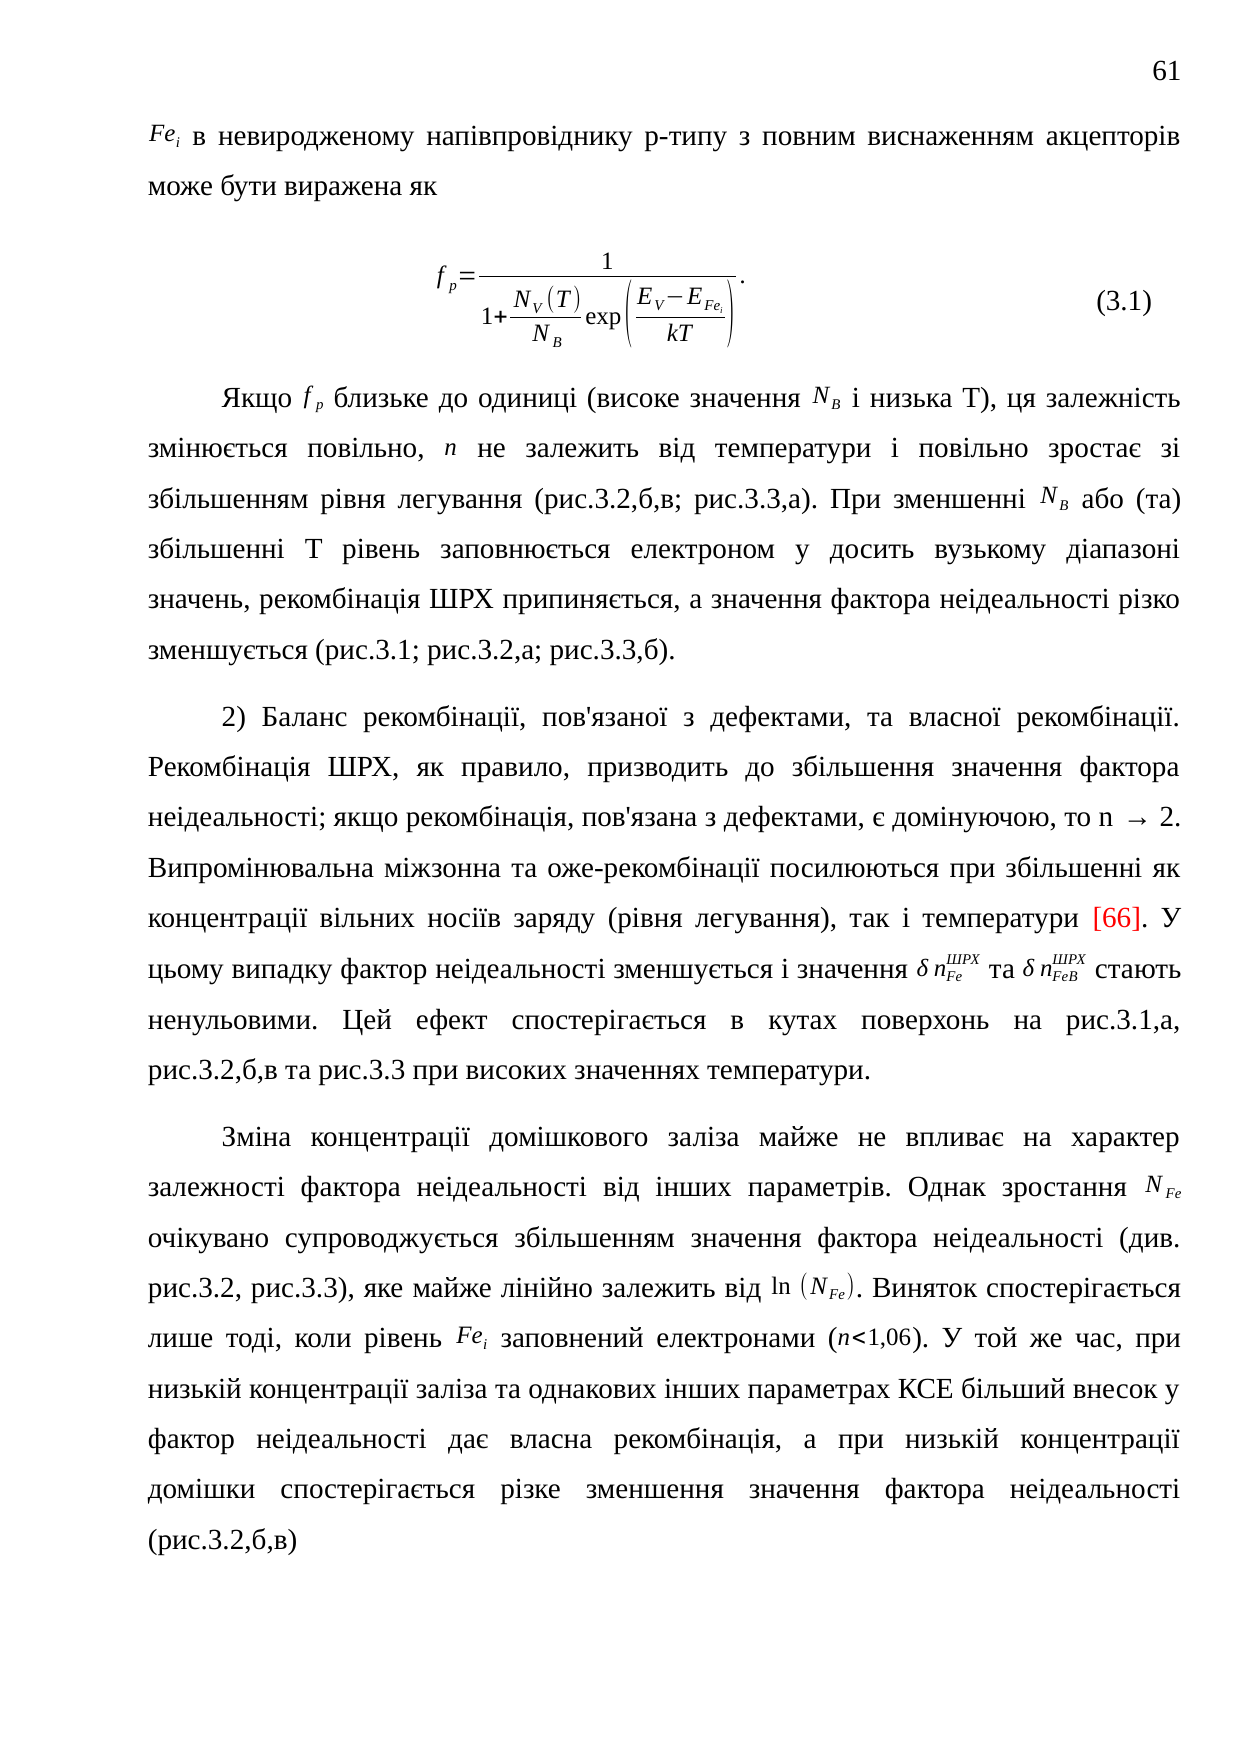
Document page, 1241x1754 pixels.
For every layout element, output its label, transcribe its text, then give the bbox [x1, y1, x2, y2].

text 2) Баланс рекомбінації, пов'язаної з дефектами, та власної рекомбінації. Рекомбінація ШРХ, як правило, призводить до збільшення значення фактора неідеальності; якщо рекомбінація, пов'язана з дефектами, є домінуючою, то n → 2. Випромінювальна міжзонна та оже-рекомбінації посилюються при збільшенні як концентрації вільних носіїв заряду (рівня легування), так і температури [66]. У цьому випадку фактор неідеальності зменшується і значення та стають ненульовими. Цей ефект спостерігається в кутах поверхонь на рис.3.1,a, рис.3.2,б,в та рис.3.3 при високих значеннях температури. [148, 699, 1181, 1086]
text Якщо близьке до одиниці (високе значення і низька T), ця залежність змінюється повільно, не залежить від температури і повільно зростає зі збільшенням рівня легування (рис.3.2,б,в; рис.3.3,а). При зменшенні або (та) збільшенні T рівень заповнюється електроном у досить вузькому діапазоні значень, рекомбінація ШРХ припиняється, а значення фактора неідеальності різко зменшується (рис.3.1; рис.3.2,а; рис.3.3,б). [148, 380, 1181, 665]
text Зміна концентрації домішкового заліза майже не впливає на характер залежності фактора неідеальності від інших параметрів. Однак зростання очікувано супроводжується збільшенням значення фактора неідеальності (див. рис.3.2, рис.3.3), яке майже лінійно залежить від . Виняток спостерігається лише тоді, коли рівень заповнений електронами (). У той же час, при низькій концентрації заліза та однакових інших параметрах КСЕ більший внесок у фактор неідеальності дає власна рекомбінація, а при низькій концентрації домішки спостерігається різке зменшення значення фактора неідеальності (рис.3.2,б,в) [148, 1119, 1181, 1555]
table_header [148, 235, 1034, 380]
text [148, 118, 1181, 202]
table_header (3.1) [1034, 235, 1163, 380]
